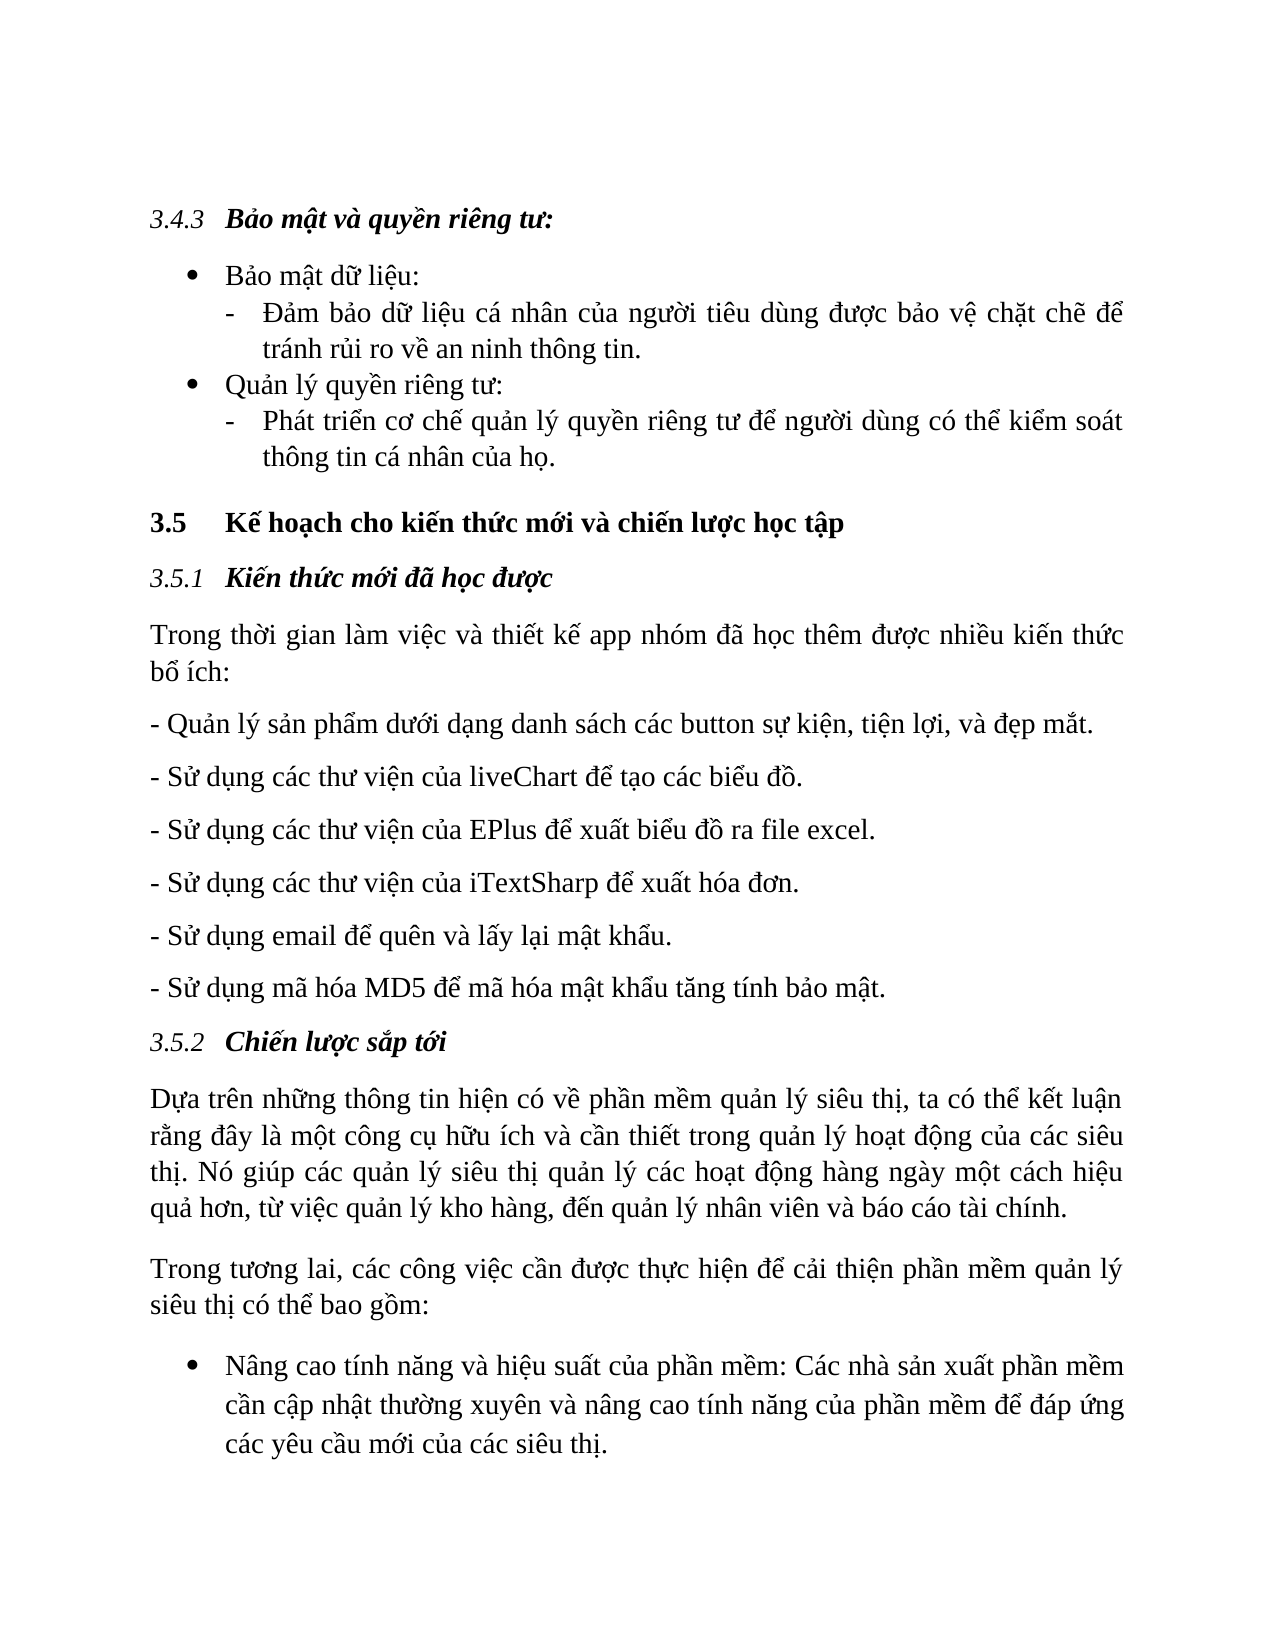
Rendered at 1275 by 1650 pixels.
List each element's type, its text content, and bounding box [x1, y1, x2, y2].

list Quản lý quyền riêng tư: [187, 367, 1125, 401]
list Bảo mật dữ liệu: [187, 258, 1125, 292]
text Trong tương lai, các công việc cần được thực hiện để cải thiện phần mềm quản lý siêu thị có thể bao gồm: [150, 1251, 1125, 1321]
text - Sử dụng mã hóa MD5 để mã hóa mật khẩu tăng tính bảo mật. [150, 971, 1125, 1004]
text - Sử dụng các thư viện của EPlus để xuất biểu đồ ra file excel. [150, 812, 1125, 846]
subtitle Kế hoạch cho kiến thức mới và chiến lược học tập [150, 505, 1125, 538]
list Phát triển cơ chế quản lý quyền riêng tư để người dùng có thể kiểm soát thông tin cá nhân của họ. [225, 403, 1125, 473]
text Dựa trên những thông tin hiện có về phần mềm quản lý siêu thị, ta có thể kết luận rằng đây là một công cụ hữu ích và cần thiết trong quản lý hoạt động của các siêu thị. Nó giúp các quản lý siêu thị quản lý các hoạt động hàng ngày một cách hiệu quả hơn, từ việc quản lý kho hàng, đến quản lý nhân viên và báo cáo tài chính. [150, 1082, 1125, 1224]
text Trong thời gian làm việc và thiết kế app nhóm đã học thêm được nhiều kiến thức bổ ích: [150, 617, 1125, 687]
text - Sử dụng email để quên và lấy lại mật khẩu. [150, 918, 1125, 951]
subtitle Chiến lược sắp tới [150, 1032, 1125, 1057]
subtitle Kiến thức mới đã học được [150, 567, 1125, 592]
list Nâng cao tính năng và hiệu suất của phần mềm: Các nhà sản xuất phần mềm cần cập nhật thường xuyên và nâng cao tính năng của phần mềm để đáp ứng các yêu cầu mới của các siêu thị. [187, 1348, 1125, 1459]
text - Quản lý sản phẩm dưới dạng danh sách các button sự kiện, tiện lợi, và đẹp mắt. [150, 706, 1125, 740]
text - Sử dụng các thư viện của liveChart để tạo các biểu đồ. [150, 759, 1125, 793]
text - Sử dụng các thư viện của iTextSharp để xuất hóa đơn. [150, 865, 1125, 898]
subtitle Bảo mật và quyền riêng tư: [150, 208, 1125, 233]
list Đảm bảo dữ liệu cá nhân của người tiêu dùng được bảo vệ chặt chẽ để tránh rủi ro về an ninh thông tin. [225, 295, 1125, 364]
